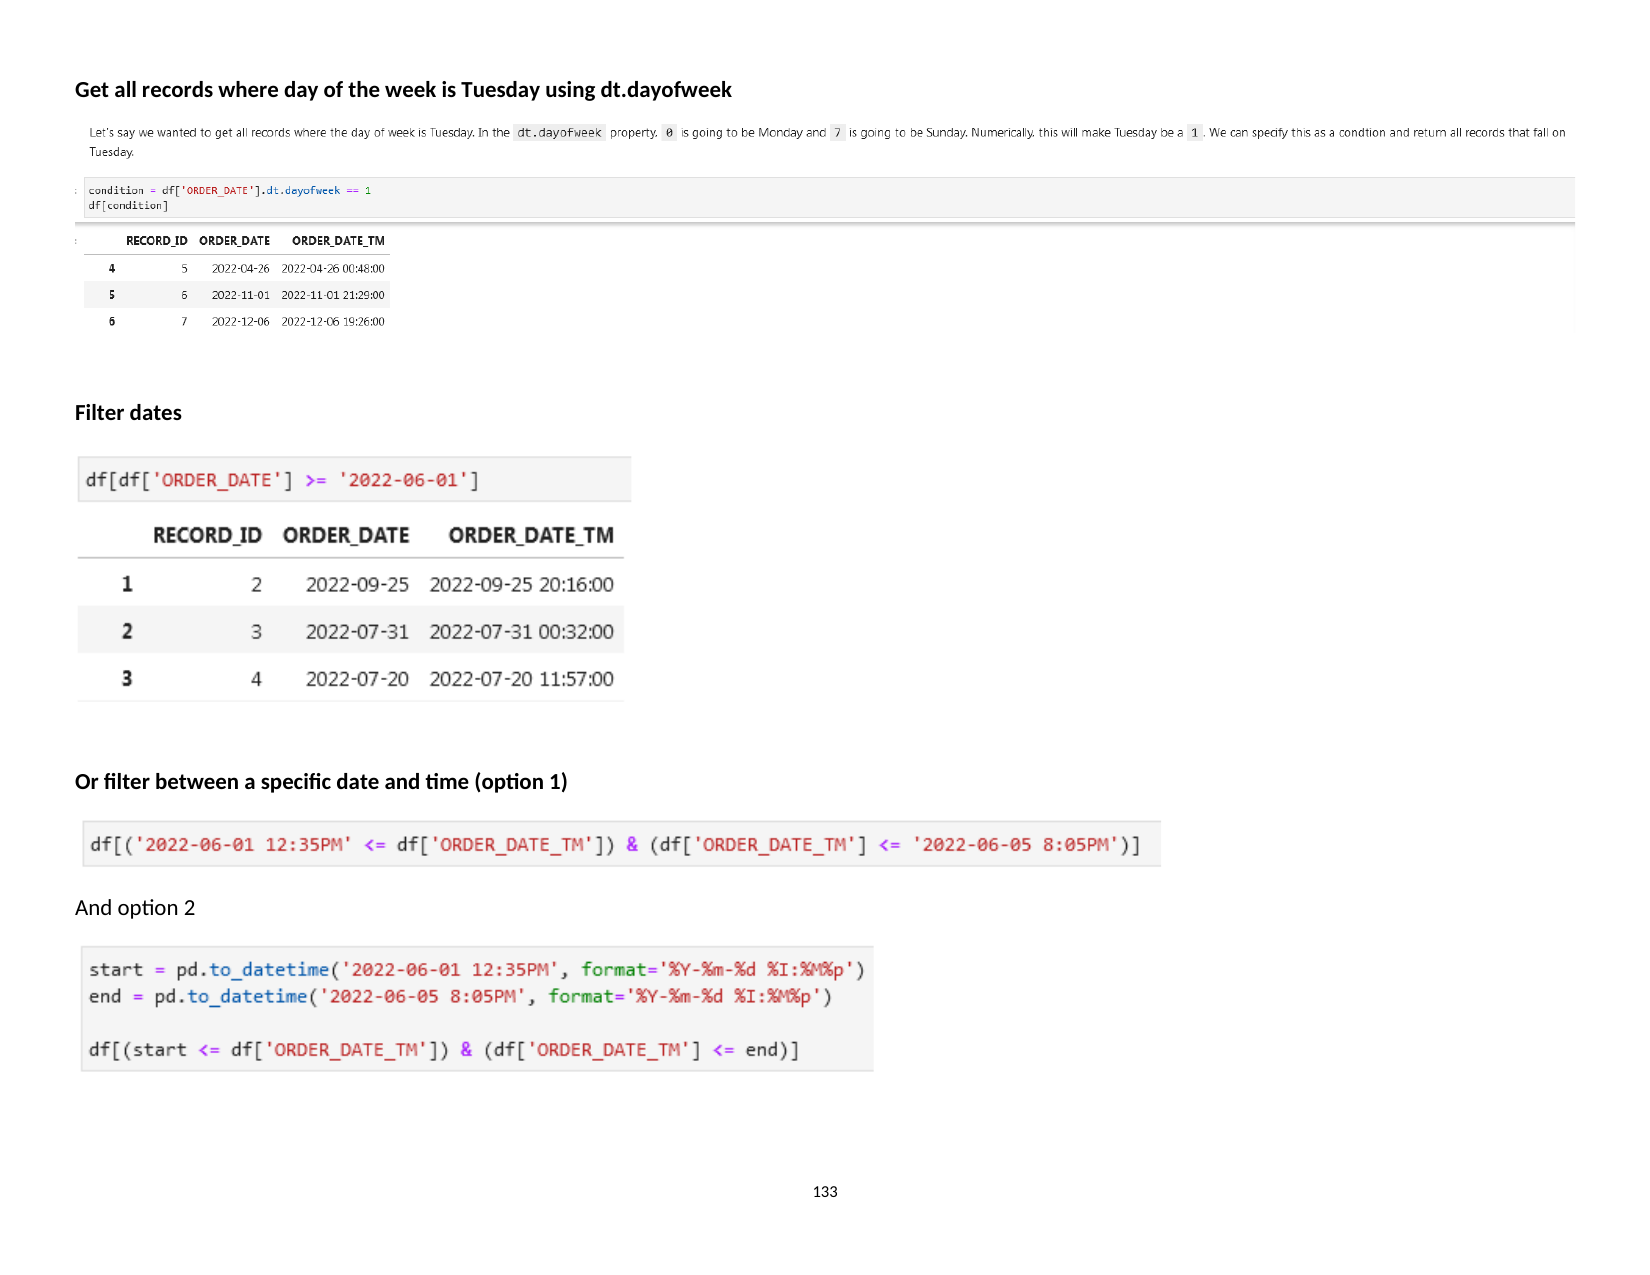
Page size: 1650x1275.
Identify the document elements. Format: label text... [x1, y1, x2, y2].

picture [75, 940, 874, 1086]
text Get all records where day of the week is Tuesday using dt.dayofweek [75, 75, 1575, 103]
picture [75, 445, 632, 702]
picture [75, 121, 1575, 333]
picture [75, 813, 1162, 875]
text Filter dates [75, 398, 1575, 426]
text And option 2 [75, 893, 1575, 922]
text Or filter between a specific date and time (option 1) [75, 767, 1575, 795]
